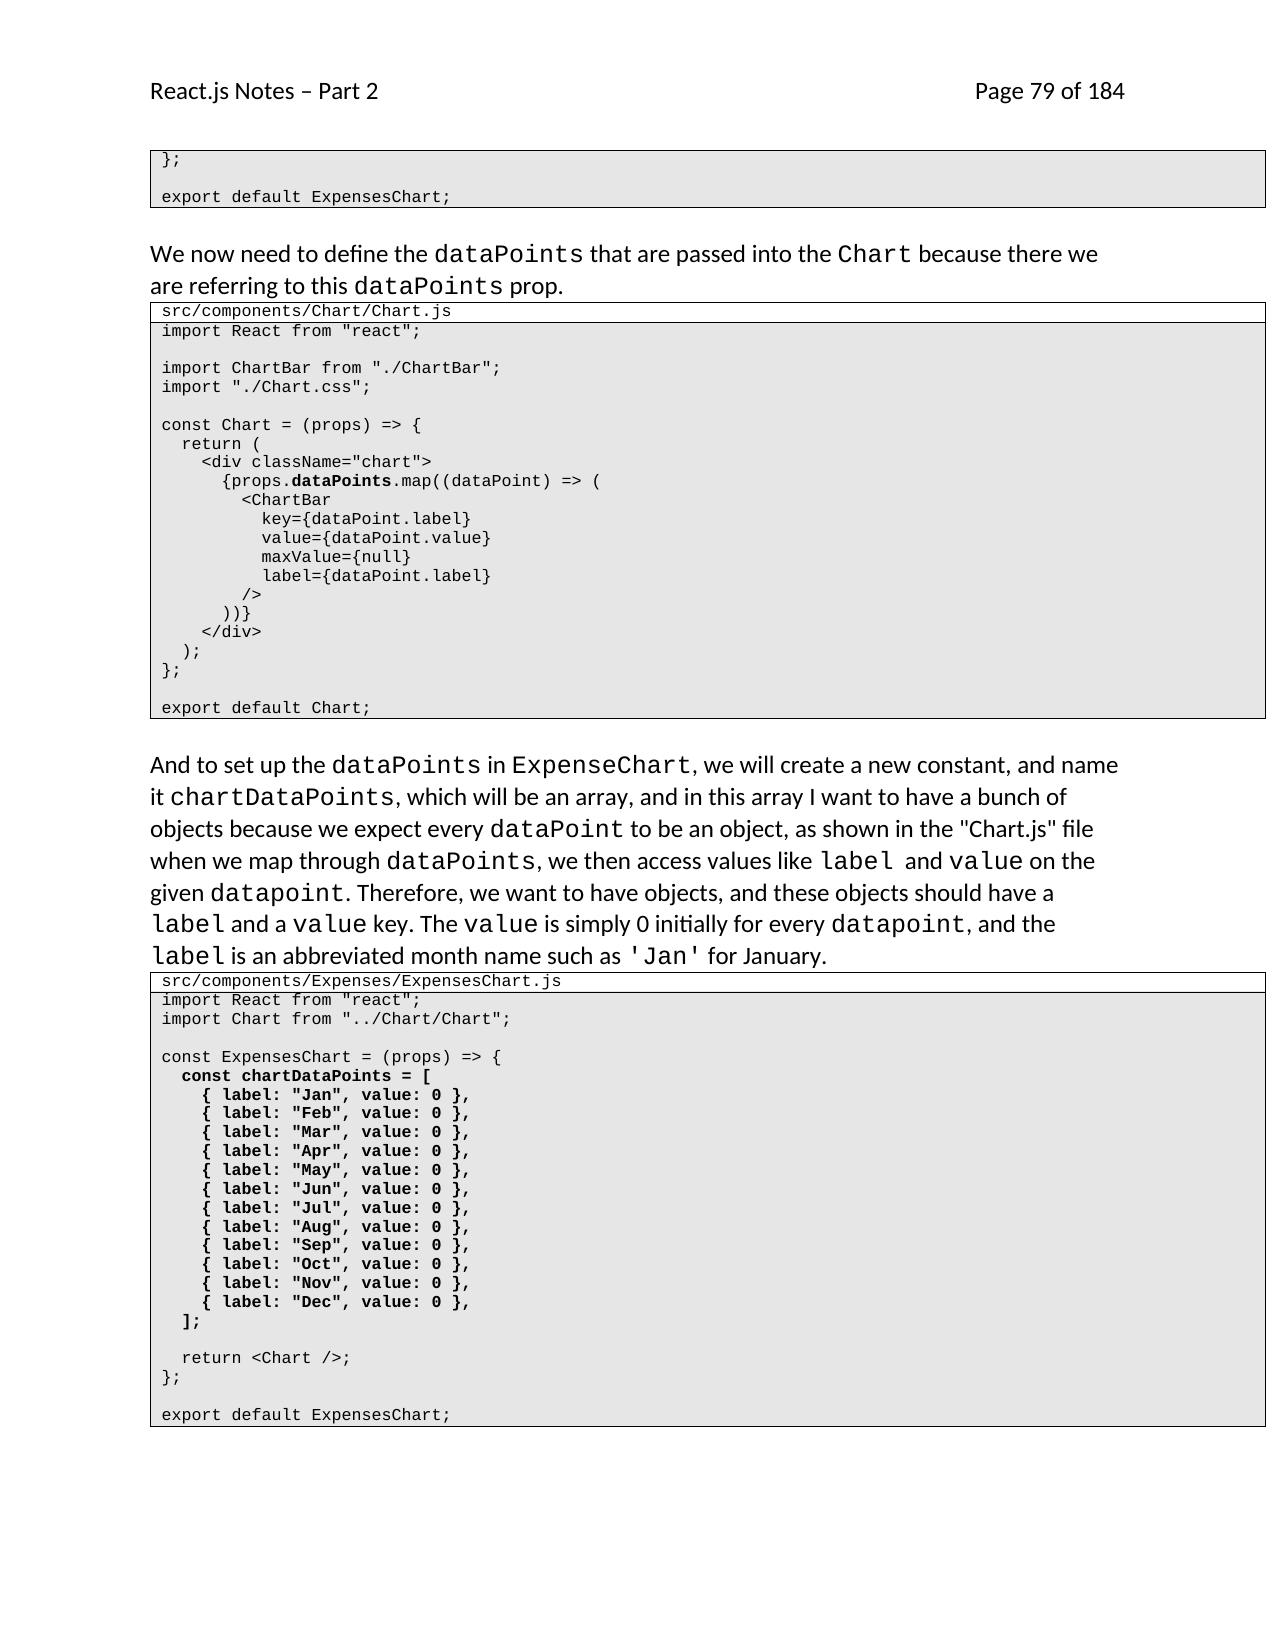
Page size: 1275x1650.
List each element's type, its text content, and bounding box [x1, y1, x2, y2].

text We now need to define the dataPoints that are passed into the Chart because there we are referring to this dataPoints prop. [150, 239, 1125, 302]
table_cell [151, 151, 1265, 207]
table_header src/components/Chart/Chart.js [151, 303, 1265, 322]
table_header src/components/Expenses/ExpensesChart.js [151, 973, 1265, 991]
table_cell import React from "react"; import Chart from "../Chart/Chart"; const ExpensesChart = (props) => { const chartDataPoints = [ { label: "Jan", value: 0 }, { label: "Feb", value: 0 }, { label: "Mar", value: 0 }, { label: "Apr", value: 0 }, { label: "May", value: 0 }, { label: "Jun", value: 0 }, { label: "Jul", value: 0 }, { label: "Aug", value: 0 }, { label: "Sep", value: 0 }, { label: "Oct", value: 0 }, { label: "Nov", value: 0 }, { label: "Dec", value: 0 }, ]; return <Chart />; }; export default ExpensesChart; [151, 993, 1265, 1426]
text And to set up the dataPoints in ExpenseChart, we will create a new constant, and name it chartDataPoints, which will be an array, and in this array I want to have a bunch of objects because we expect every dataPoint to be an object, as shown in the "Chart.js" file when we map through dataPoints, we then access values like label and value on the given datapoint. Therefore, we want to have objects, and these objects should have a label and a value key. The value is simply 0 initially for every datapoint, and the label is an abbreviated month name such as 'Jan' for January. [150, 749, 1125, 972]
table_cell import React from "react"; import ChartBar from "./ChartBar"; import "./Chart.css"; const Chart = (props) => { return ( <div className="chart"> {props.dataPoints.map((dataPoint) => ( <ChartBar key={dataPoint.label} value={dataPoint.value} maxValue={null} label={dataPoint.label} /> ))} </div> ); }; export default Chart; [151, 323, 1265, 718]
